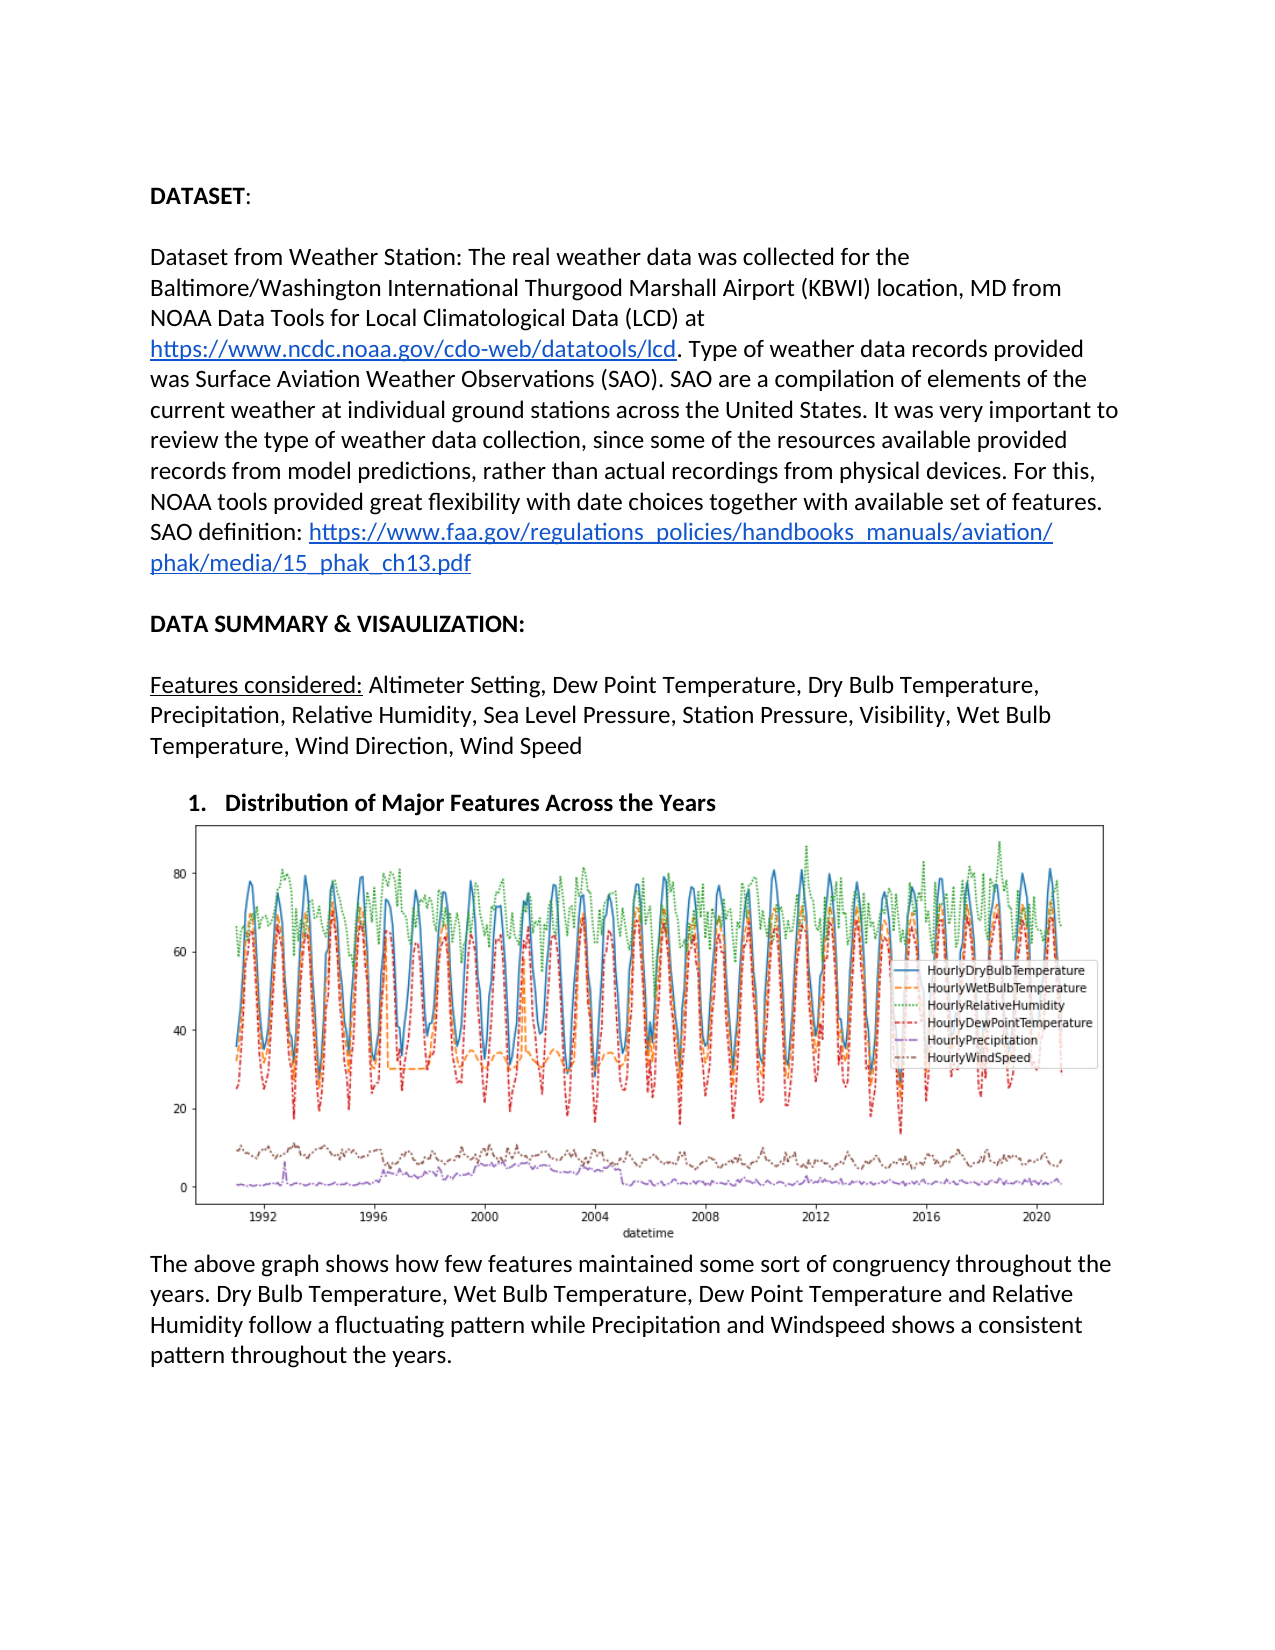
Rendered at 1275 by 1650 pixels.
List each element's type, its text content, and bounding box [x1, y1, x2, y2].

text DATA SUMMARY & VISAULIZATION: [150, 608, 1125, 638]
text The above graph shows how few features maintained some sort of congruency throughout the years. Dry Bulb Temperature, Wet Bulb Temperature, Dew Point Temperature and Relative Humidity follow a fluctuating pattern while Precipitation and Windspeed shows a consistent pattern throughout the years. [150, 1248, 1125, 1370]
text Features considered: Altimeter Setting, Dew Point Temperature, Dry Bulb Temperature, Precipitation, Relative Humidity, Sea Level Pressure, Station Pressure, Visibility, Wet Bulb Temperature, Wind Direction, Wind Speed [150, 669, 1125, 760]
picture [164, 817, 1111, 1248]
text DATASET: [150, 181, 1125, 211]
list Distribution of Major Features Across the Years [187, 787, 1125, 817]
text SAO definition: https://www.faa.gov/regulations_policies/handbooks_manuals/aviation/phak/media/15_phak_ch13.pdf [150, 516, 1125, 577]
text Dataset from Weather Station: The real weather data was collected for the Baltimore/Washington International Thurgood Marshall Airport (KBWI) location, MD from NOAA Data Tools for Local Climatological Data (LCD) at https://www.ncdc.noaa.gov/cdo-web/datatools/lcd. Type of weather data records provided was Surface Aviation Weather Observations (SAO). SAO are a compilation of elements of the current weather at individual ground stations across the United States. It was very important to review the type of weather data collection, since some of the resources available provided records from model predictions, rather than actual recordings from physical devices. For this, NOAA tools provided great flexibility with date choices together with available set of features. [150, 242, 1125, 516]
